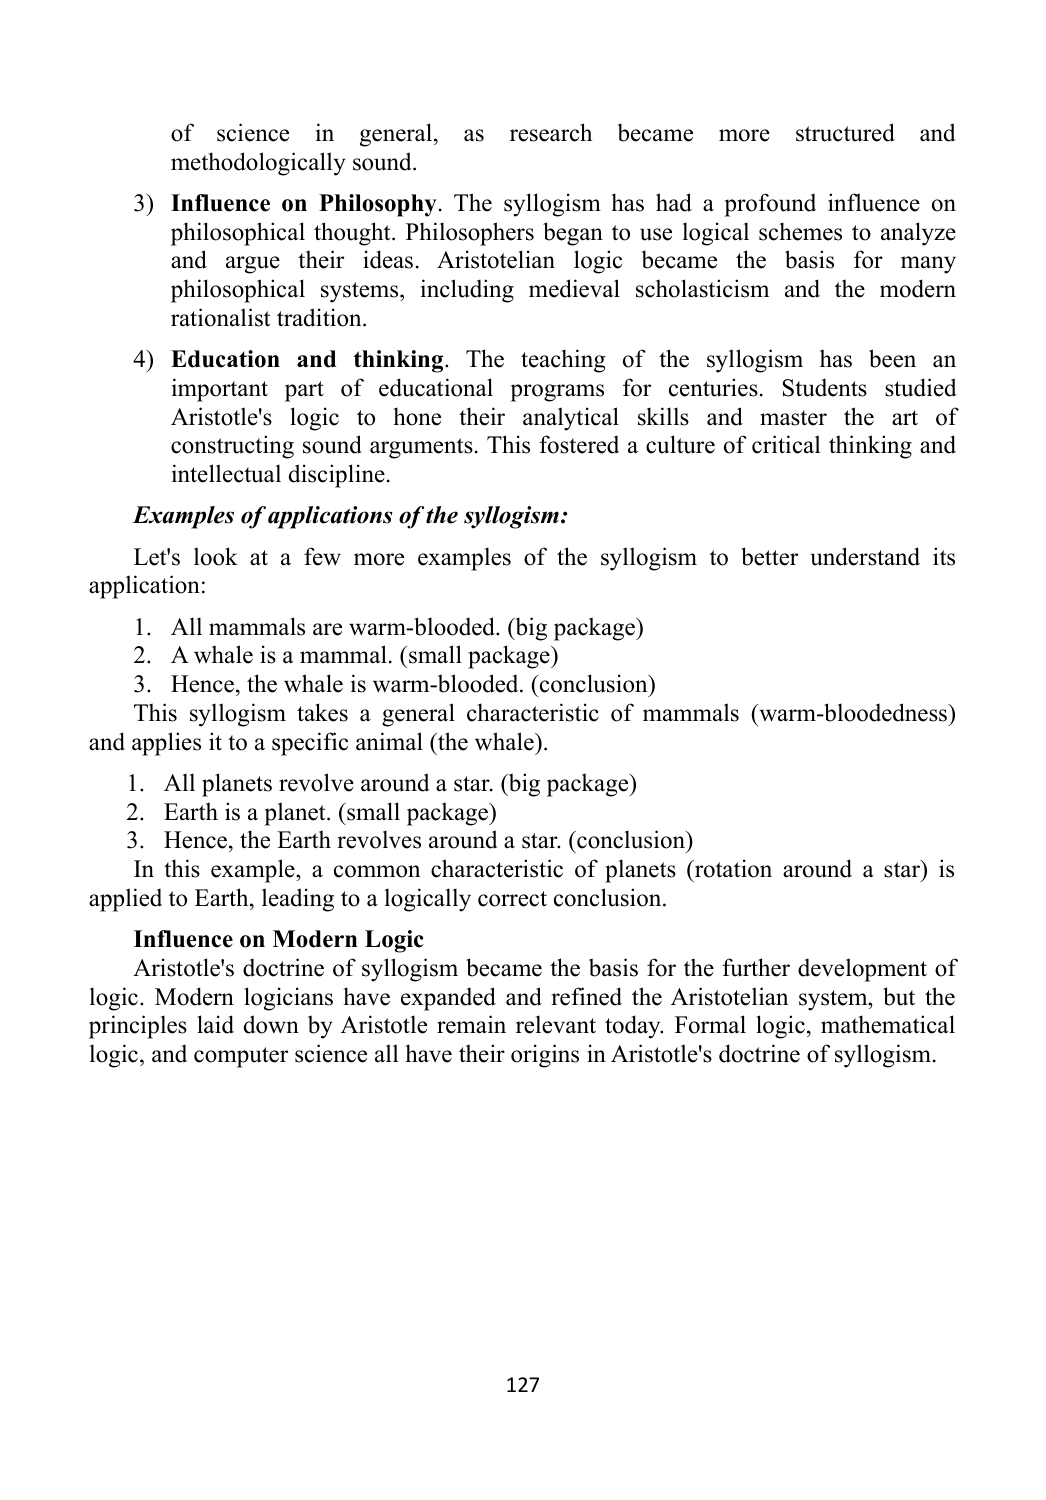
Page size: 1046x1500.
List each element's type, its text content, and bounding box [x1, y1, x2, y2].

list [133, 118, 957, 176]
list A whale is a mammal. (small package) [133, 641, 957, 669]
list Education and thinking. The teaching of the syllogism has been an important part of educational programs for centuries. Students studied Aristotle's logic to hone their analytical skills and master the art of constructing sound arguments. This fostered a culture of critical thinking and intellectual discipline. [133, 344, 957, 488]
text Influence on Modern Logic [89, 924, 957, 953]
text This syllogism takes a general characteristic of mammals (warm-bloodedness) and applies it to a specific animal (the whale). [89, 698, 957, 756]
list Hence, the whale is warm-blooded. (conclusion) [133, 669, 957, 698]
text Aristotle's doctrine of syllogism became the basis for the further development of logic. Modern logicians have expanded and refined the Aristotelian system, but the principles laid down by Aristotle remain relevant today. Formal logic, mathematical logic, and computer science all have their origins in Aristotle's doctrine of syllogism. [89, 953, 957, 1068]
text In this example, a common characteristic of planets (rotation around a star) is applied to Earth, leading to a logically correct conclusion. [89, 854, 957, 912]
list Influence on Philosophy. The syllogism has had a profound influence on philosophical thought. Philosophers began to use logical schemes to analyze and argue their ideas. Aristotelian logic became the basis for many philosophical systems, including medieval scholasticism and the modern rationalist tradition. [133, 188, 957, 332]
list All mammals are warm-blooded. (big package) [133, 612, 957, 641]
list Earth is a planet. (small package) [126, 797, 957, 826]
list All planets revolve around a star. (big package) [126, 768, 957, 797]
list Hence, the Earth revolves around a star. (conclusion) [126, 826, 957, 854]
text Examples of applications of the syllogism: [89, 501, 957, 529]
text Let's look at a few more examples of the syllogism to better understand its application: [89, 542, 957, 599]
